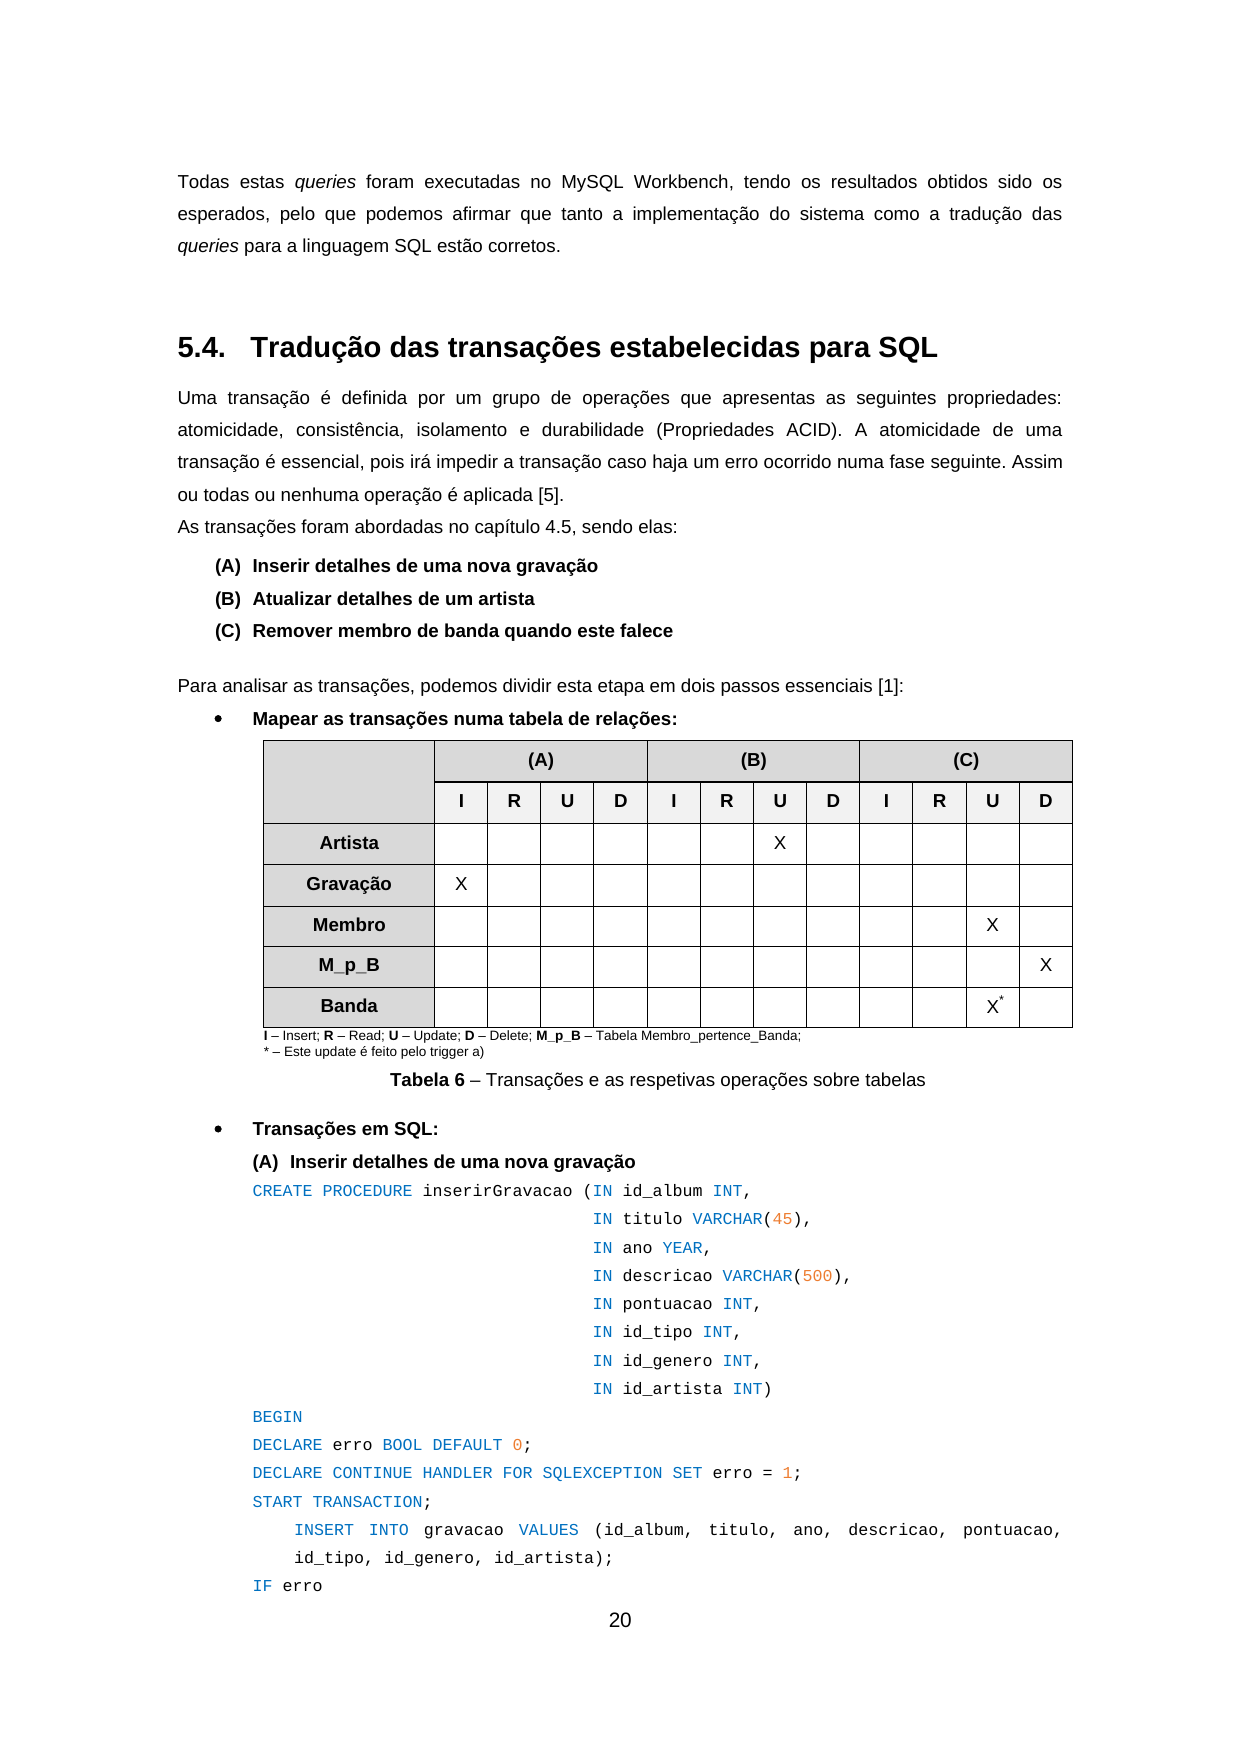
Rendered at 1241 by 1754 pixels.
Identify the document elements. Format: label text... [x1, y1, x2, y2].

table_cell [648, 865, 700, 906]
table_cell [967, 865, 1019, 906]
table_cell [807, 824, 859, 864]
list Remover membro de banda quando este falece [215, 620, 1063, 641]
text IN id_tipo INT, [177, 1324, 1063, 1343]
table_cell [488, 988, 540, 1027]
text INSERT INTO gravacao VALUES (id_album, titulo, ano, descricao, pontuacao, id_tipo, id_genero, id_artista); [294, 1521, 1063, 1568]
table_cell [913, 947, 966, 987]
table_cell [594, 947, 647, 987]
table_cell X [1020, 947, 1072, 987]
table_cell [913, 988, 966, 1027]
table_cell [488, 907, 540, 946]
table_header (A) [435, 741, 647, 781]
text START TRANSACTION; [177, 1493, 1063, 1512]
table_cell [1020, 907, 1072, 946]
table_cell [913, 907, 966, 946]
table_header [264, 741, 434, 823]
table_cell [541, 988, 593, 1027]
table_cell D [594, 783, 647, 823]
table_cell [594, 988, 647, 1027]
table_cell X [435, 865, 487, 906]
table_cell Gravação [264, 865, 434, 906]
table_cell Artista [264, 824, 434, 864]
table_cell [488, 824, 540, 864]
table_cell R [913, 783, 966, 823]
table_cell [807, 907, 859, 946]
table_cell U [967, 783, 1019, 823]
table_cell R [701, 783, 753, 823]
list Transações em SQL: [215, 1118, 1063, 1139]
text CREATE PROCEDURE inserirGravacao (IN id_album INT, [252, 1183, 1063, 1202]
text DECLARE CONTINUE HANDLER FOR SQLEXCEPTION SET erro = 1; [177, 1465, 1063, 1484]
table_cell D [1020, 783, 1072, 823]
table_cell [648, 947, 700, 987]
table_cell I [435, 783, 487, 823]
table_cell [967, 947, 1019, 987]
table_cell [913, 865, 966, 906]
text IN descricao VARCHAR(500), [177, 1267, 1063, 1286]
table_cell X* [967, 988, 1019, 1027]
table_cell U [754, 783, 806, 823]
table_cell M_p_B [264, 947, 434, 987]
list Inserir detalhes de uma nova gravação [215, 555, 1063, 577]
table_cell I [860, 783, 912, 823]
table_cell [860, 907, 912, 946]
table_cell [594, 907, 647, 946]
table_cell [754, 947, 806, 987]
text IN titulo VARCHAR(45), [177, 1211, 1063, 1230]
table_cell X [754, 824, 806, 864]
table_cell [967, 824, 1019, 864]
table_cell [754, 865, 806, 906]
table_cell [541, 824, 593, 864]
table_cell [913, 824, 966, 864]
table_cell [860, 947, 912, 987]
text I – Insert; R – Read; U – Update; D – Delete; M_p_B – Tabela Membro_pertence_Banda; [177, 1028, 1063, 1044]
text IN ano YEAR, [177, 1239, 1063, 1258]
table_cell [701, 865, 753, 906]
list Mapear as transações numa tabela de relações: [215, 708, 1063, 729]
text Todas estas queries foram executadas no MySQL Workbench, tendo os resultados obtidos sido os esperados, pelo que podemos afirmar que tanto a implementação do sistema como a tradução das queries para a linguagem SQL estão corretos. [177, 171, 1063, 257]
text IN id_artista INT) [177, 1380, 1063, 1399]
text * – Este update é feito pelo trigger a) [177, 1044, 1063, 1059]
table_cell [701, 947, 753, 987]
table_cell [435, 907, 487, 946]
table_cell [807, 988, 859, 1027]
table_cell [435, 947, 487, 987]
table_cell [701, 988, 753, 1027]
table_cell [860, 824, 912, 864]
text Tradução das transações estabelecidas para SQL [177, 330, 1063, 363]
text Para analisar as transações, podemos dividir esta etapa em dois passos essenciais : [177, 675, 1063, 697]
text BEGIN [177, 1408, 1063, 1427]
table_header (C) [860, 741, 1072, 781]
text Tabela 6 – Transações e as respetivas operações sobre tabelas [177, 1069, 1063, 1090]
table_cell [594, 824, 647, 864]
text Uma transação é definida por um grupo de operações que apresentas as seguintes propriedades: atomicidade, consistência, isolamento e durabilidade (Propriedades ACID). A atomicidade de uma transação é essencial, pois irá impedir a transação caso haja um erro ocorrido numa fase seguinte. Assim ou todas ou nenhuma operação é aplicada . [177, 387, 1063, 505]
text IN pontuacao INT, [177, 1296, 1063, 1314]
table_cell [754, 907, 806, 946]
table_cell [648, 988, 700, 1027]
text IF erro [177, 1578, 1063, 1597]
table_cell [488, 865, 540, 906]
text IN id_genero INT, [177, 1352, 1063, 1371]
table_cell D [807, 783, 859, 823]
table_cell X [967, 907, 1019, 946]
table_cell [807, 947, 859, 987]
table_cell [860, 988, 912, 1027]
text As transações foram abordadas no capítulo 4.5, sendo elas: [177, 516, 1063, 537]
text DECLARE erro BOOL DEFAULT 0; [177, 1437, 1063, 1456]
table_cell U [541, 783, 593, 823]
table_cell [435, 988, 487, 1027]
list Atualizar detalhes de um artista [215, 587, 1063, 609]
table_cell [807, 865, 859, 906]
table_cell [648, 824, 700, 864]
table_cell [1020, 824, 1072, 864]
table_cell [541, 907, 593, 946]
table_cell R [488, 783, 540, 823]
table_cell [754, 988, 806, 1027]
table_header (B) [648, 741, 859, 781]
table_cell [435, 824, 487, 864]
table_cell [648, 907, 700, 946]
table_cell [541, 865, 593, 906]
table_cell [701, 907, 753, 946]
table_cell [701, 824, 753, 864]
table_cell Membro [264, 907, 434, 946]
table_cell I [648, 783, 700, 823]
list Inserir detalhes de uma nova gravação [252, 1150, 1063, 1172]
table_cell [488, 947, 540, 987]
table_cell Banda [264, 988, 434, 1027]
table_cell [1020, 865, 1072, 906]
table_cell [594, 865, 647, 906]
table_cell [860, 865, 912, 906]
table_cell [1020, 988, 1072, 1027]
table_cell [541, 947, 593, 987]
